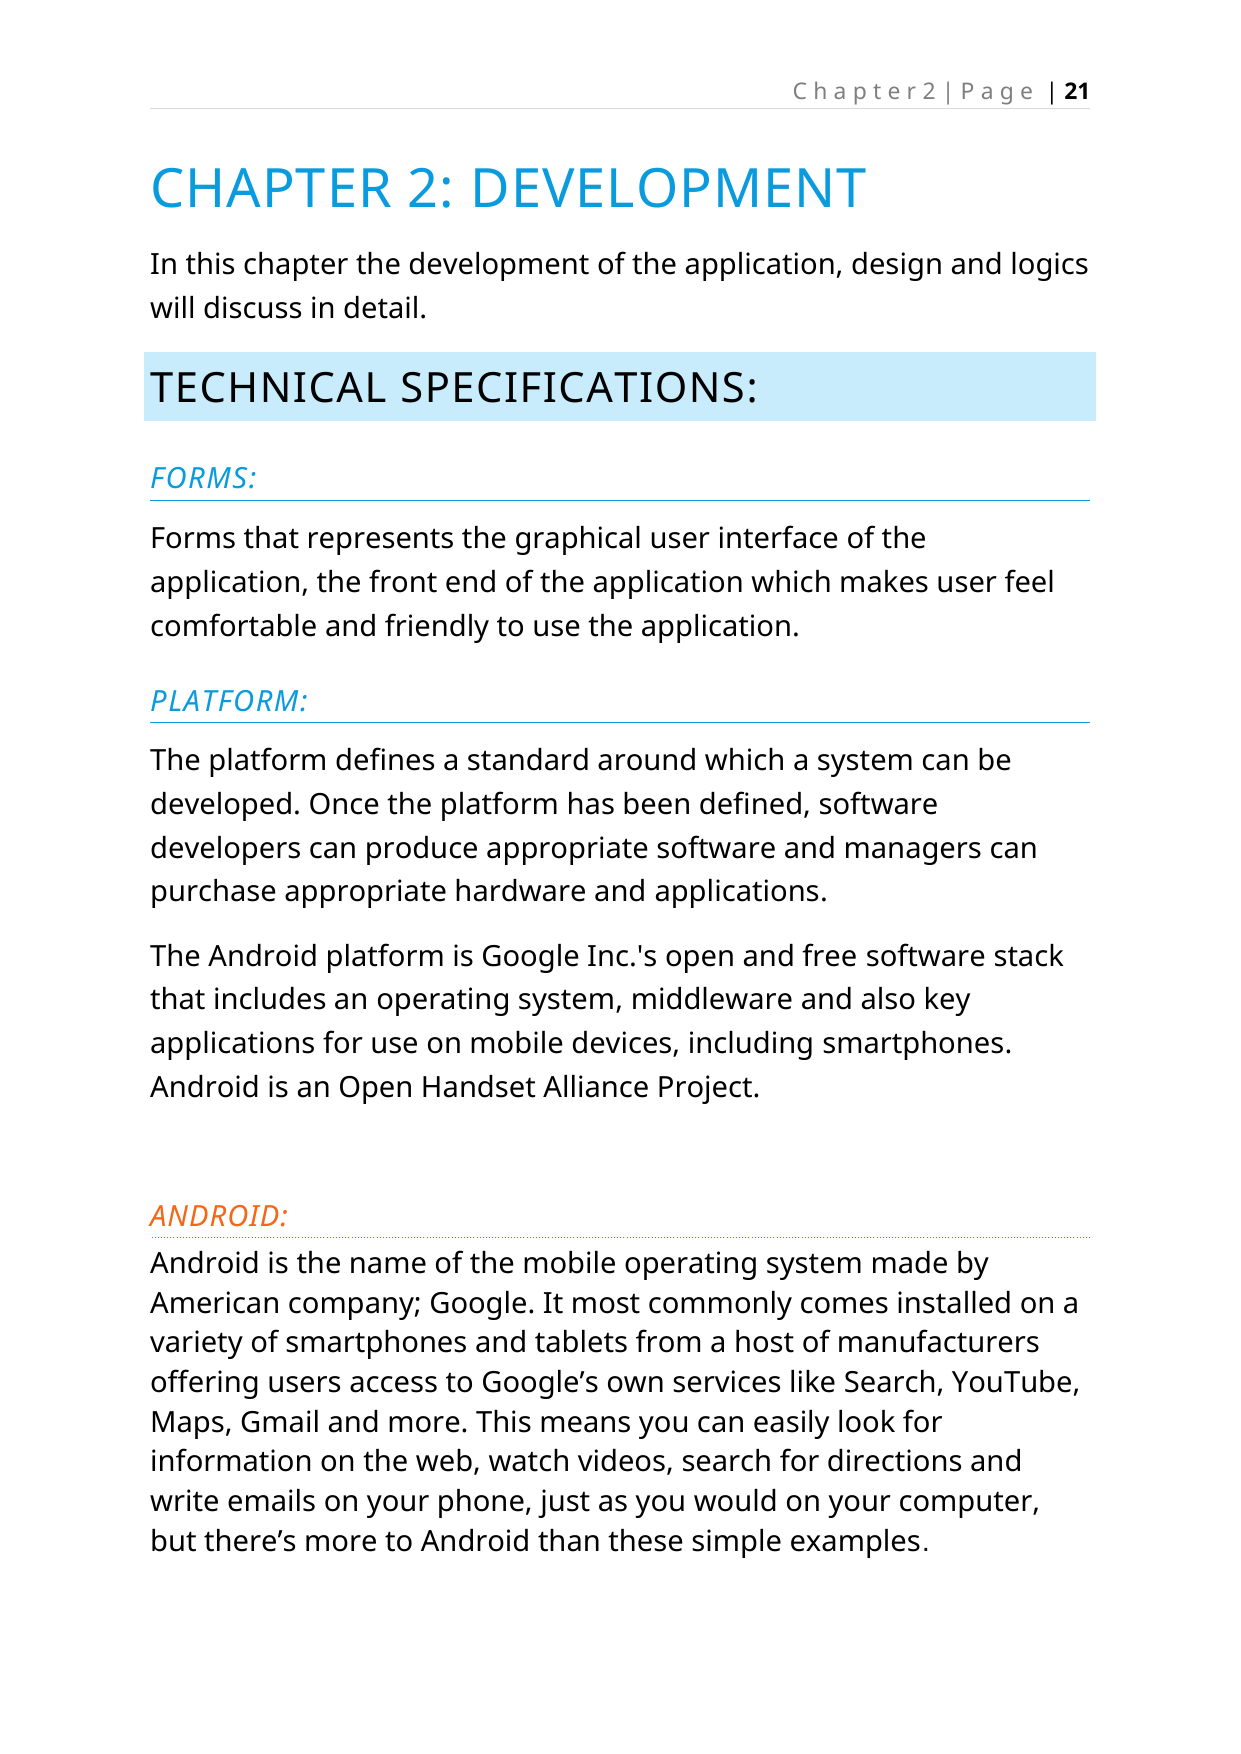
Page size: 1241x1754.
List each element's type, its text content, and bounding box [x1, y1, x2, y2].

text The platform defines a standard around which a system can be developed. Once the platform has been defined, software developers can produce appropriate software and managers can purchase appropriate hardware and applications. [150, 739, 1090, 910]
text In this chapter the development of the application, design and logics will discuss in detail. [150, 243, 1090, 327]
subtitle Android: [150, 1195, 1090, 1238]
subtitle Platform: [150, 680, 1090, 722]
subtitle Technical specifications: [150, 358, 1090, 415]
text Forms that represents the graphical user interface of the application, the front end of the application which makes user feel comfortable and friendly to use the application. [150, 518, 1090, 644]
subtitle Forms: [150, 458, 1090, 500]
title Chapter 2: Development [150, 150, 1090, 224]
text The Android platform is Google Inc.'s open and free software stack that includes an operating system, middleware and also key applications for use on mobile devices, including smartphones. Android is an Open Handset Alliance Project. [150, 935, 1090, 1106]
text Android is the name of the mobile operating system made by American company; Google. It most commonly comes installed on a variety of smartphones and tablets from a host of manufacturers offering users access to Google’s own services like Search, YouTube, Maps, Gmail and more. This means you can easily look for information on the web, watch videos, search for directions and write emails on your phone, just as you would on your computer, but there’s more to Android than these simple examples. [150, 1242, 1090, 1560]
